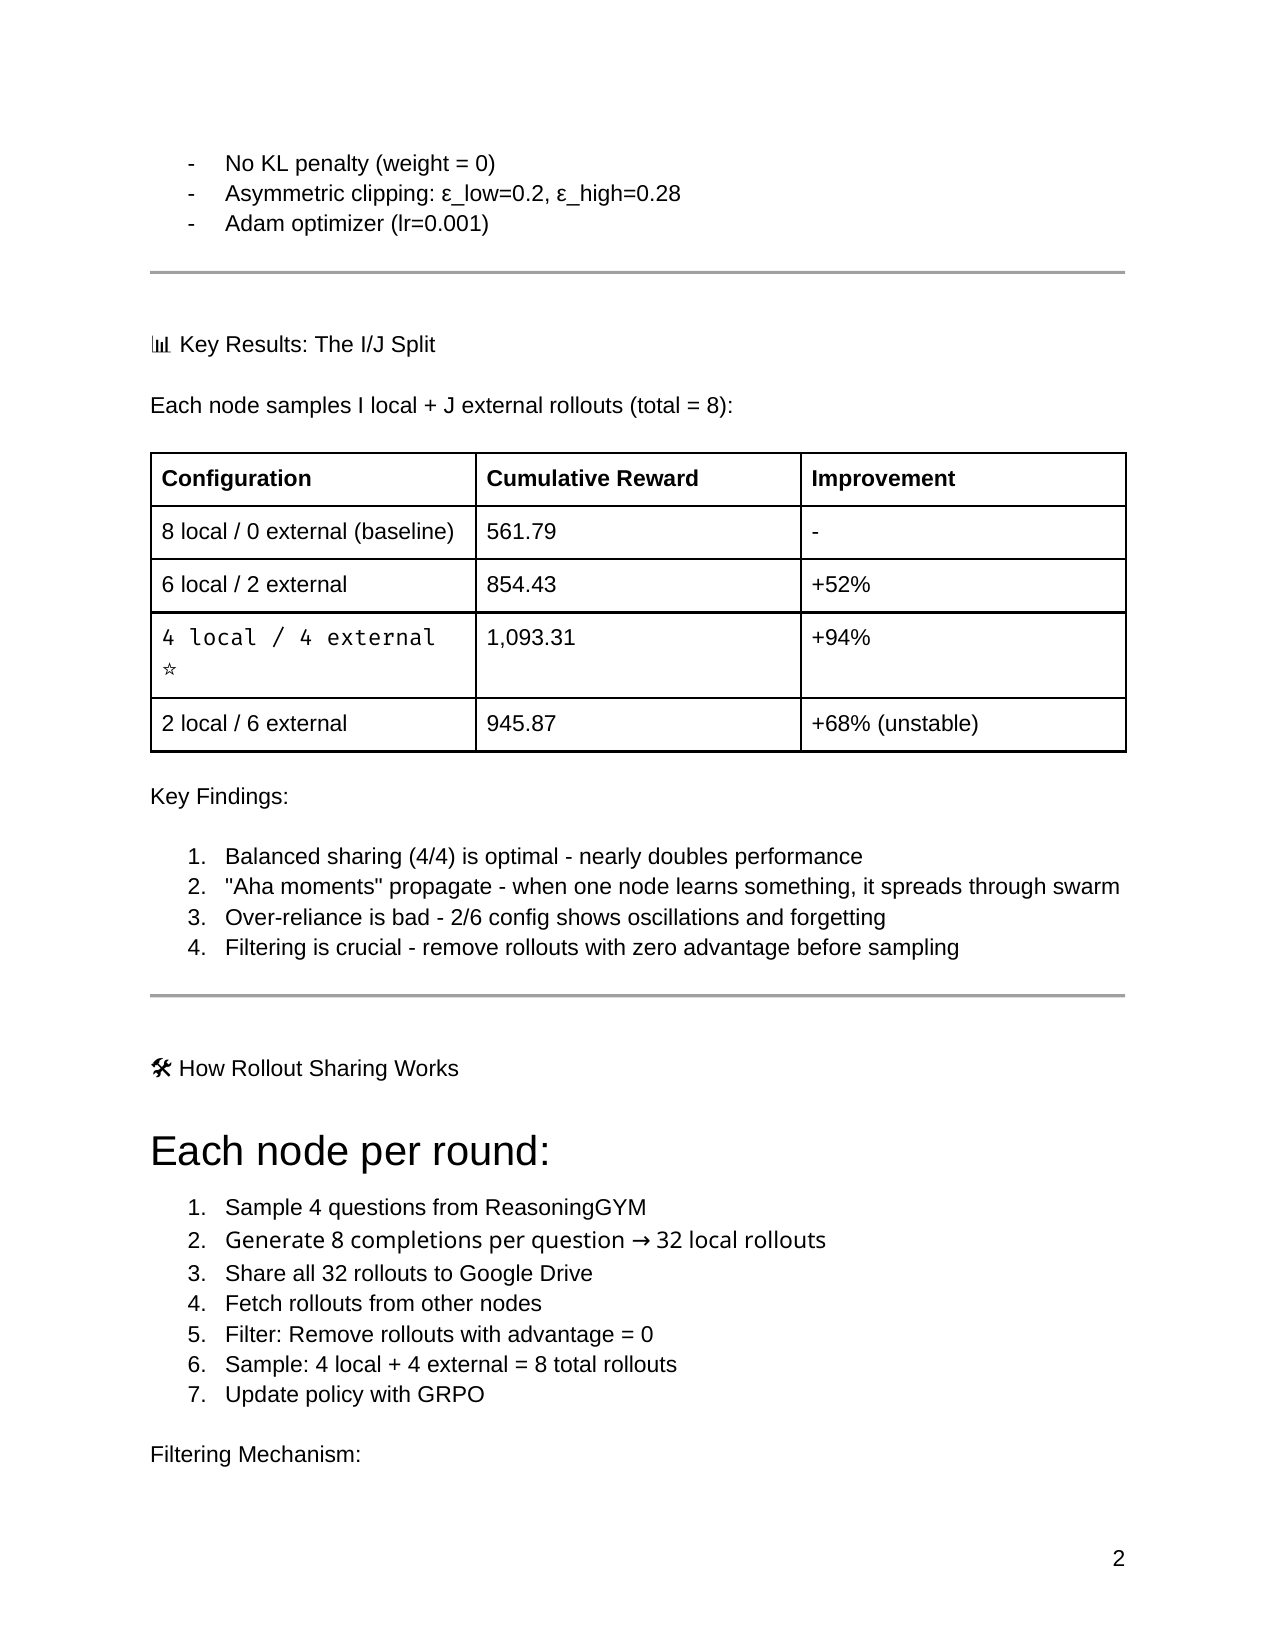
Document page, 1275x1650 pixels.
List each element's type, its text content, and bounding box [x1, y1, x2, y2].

table_header Configuration [152, 454, 475, 505]
text Key Findings: [150, 783, 1125, 809]
text 🛠️ How Rollout Sharing Works [150, 1054, 1125, 1081]
text 📊 Key Results: The I/J Split [150, 331, 1125, 358]
list Update policy with GRPO [187, 1381, 1125, 1407]
list Sample: 4 local + 4 external = 8 total rollouts [187, 1351, 1125, 1377]
list Filter: Remove rollouts with advantage = 0 [187, 1321, 1125, 1347]
table_cell +68% (unstable) [802, 699, 1125, 750]
list Generate 8 completions per question → 32 local rollouts [187, 1224, 1125, 1256]
list Sample 4 questions from ReasoningGYM [187, 1194, 1125, 1220]
text Filtering Mechanism: [150, 1441, 1125, 1468]
table_cell 8 local / 0 external (baseline) [152, 507, 475, 558]
table_cell 945.87 [477, 699, 800, 750]
list Over-reliance is bad - 2/6 config shows oscillations and forgetting [187, 903, 1125, 930]
list Filtering is crucial - remove rollouts with zero advantage before sampling [187, 934, 1125, 960]
table_cell +52% [802, 560, 1125, 611]
subtitle Each node per round: [150, 1126, 1125, 1174]
table_cell +94% [802, 614, 1125, 697]
table_cell 6 local / 2 external [152, 560, 475, 611]
list Balanced sharing (4/4) is optimal - nearly doubles performance [187, 843, 1125, 869]
table_cell - [802, 507, 1125, 558]
table_header Improvement [802, 454, 1125, 505]
table_cell 4 local / 4 external ⭐ [152, 614, 475, 697]
list Adam optimizer (lr=0.001) [187, 210, 1125, 237]
list No KL penalty (weight = 0) [187, 150, 1125, 176]
list "Aha moments" propagate - when one node learns something, it spreads through swarm [187, 873, 1125, 900]
table_cell 561.79 [477, 507, 800, 558]
list Fetch rollouts from other nodes [187, 1290, 1125, 1317]
table_header Cumulative Reward [477, 454, 800, 505]
table_cell 1,093.31 [477, 614, 800, 697]
table_cell 2 local / 6 external [152, 699, 475, 750]
text Each node samples I local + J external rollouts (total = 8): [150, 392, 1125, 418]
table_cell 854.43 [477, 560, 800, 611]
list Share all 32 rollouts to Google Drive [187, 1260, 1125, 1287]
list Asymmetric clipping: ε_low=0.2, ε_high=0.28 [187, 180, 1125, 207]
